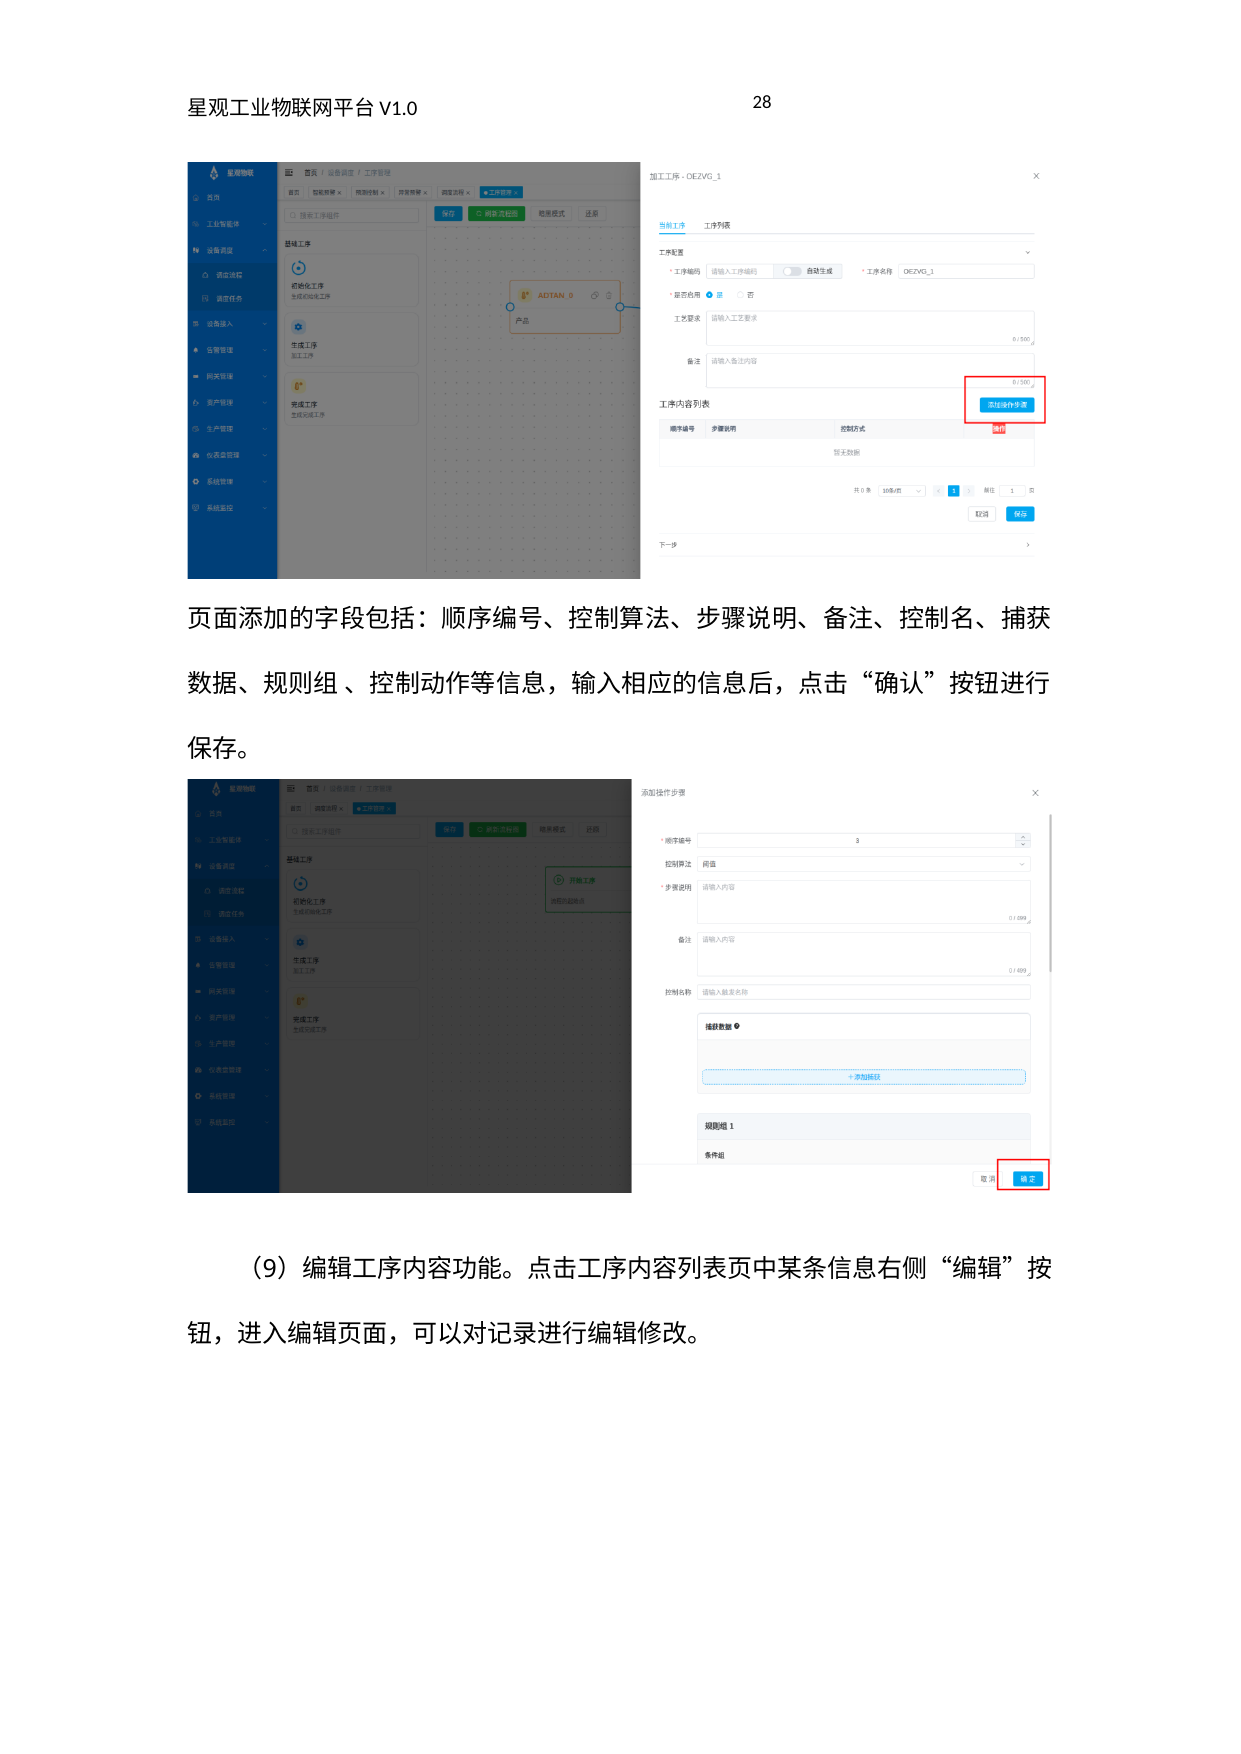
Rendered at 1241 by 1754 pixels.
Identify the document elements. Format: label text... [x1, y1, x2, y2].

picture [187, 779, 1052, 1193]
list 编辑工序内容功能。点击工序内容列表页中某条信息右侧“编辑”按钮，进入编辑页面，可以对记录进行编辑修改。 [187, 1234, 1053, 1364]
picture [187, 162, 1053, 579]
text 页面添加的字段包括：顺序编号、控制算法、步骤说明、备注、控制名、捕获数据、规则组 、控制动作等信息，输入相应的信息后，点击“确认”按钮进行保存。 [187, 584, 1053, 779]
